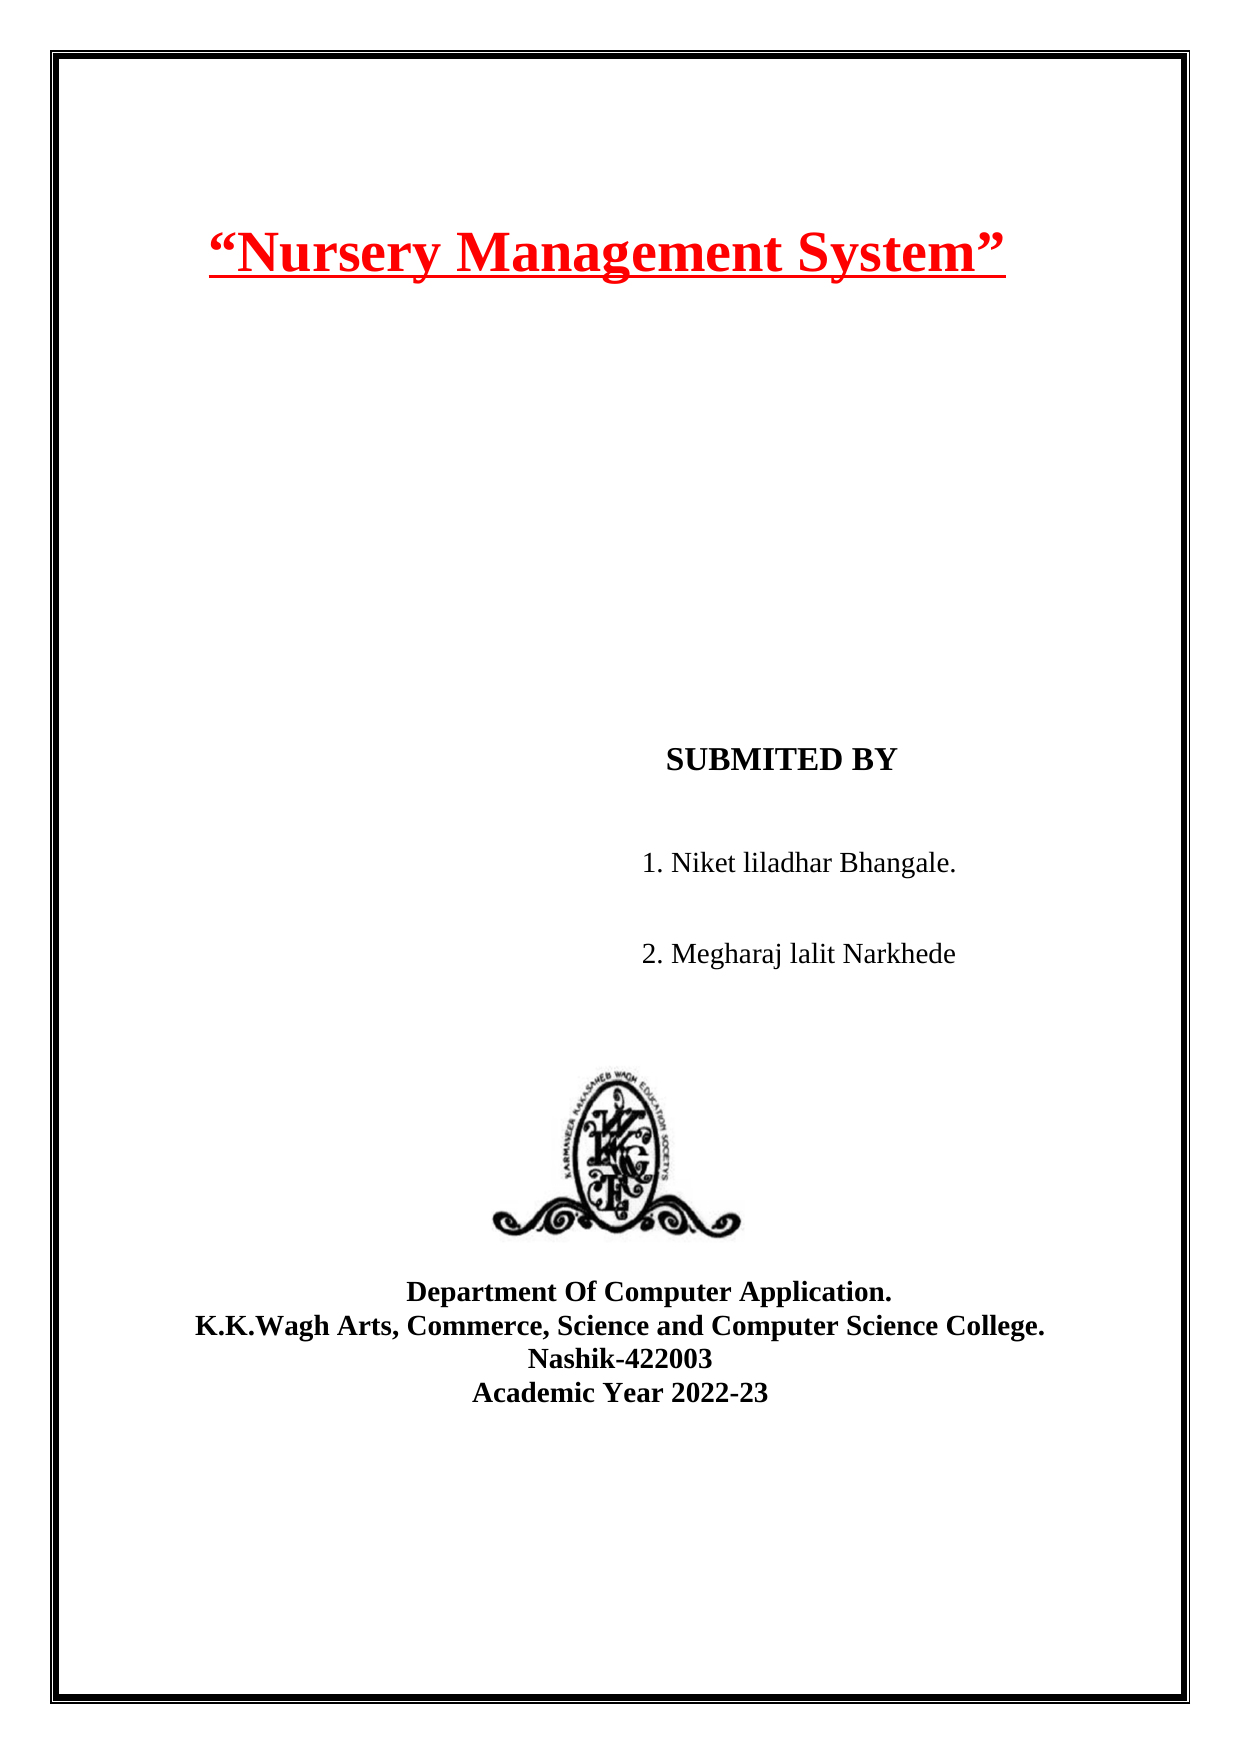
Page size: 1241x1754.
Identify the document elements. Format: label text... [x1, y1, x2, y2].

text K.K.Wagh Arts, Commerce, Science and Computer Science College. [150, 1308, 1090, 1341]
text 1. Niket liladhar Bhangale. [591, 845, 1090, 878]
text “Nursery Management System” [150, 217, 1090, 284]
text Department Of Computer Application. [150, 1274, 1090, 1308]
text Nashik-422003 [150, 1341, 1090, 1375]
text Academic Year 2022-23 [150, 1375, 1090, 1408]
text 2. Megharaj lalit Narkhede [591, 936, 1090, 969]
picture [483, 1055, 757, 1275]
text SUBMITED BY [150, 739, 1090, 778]
